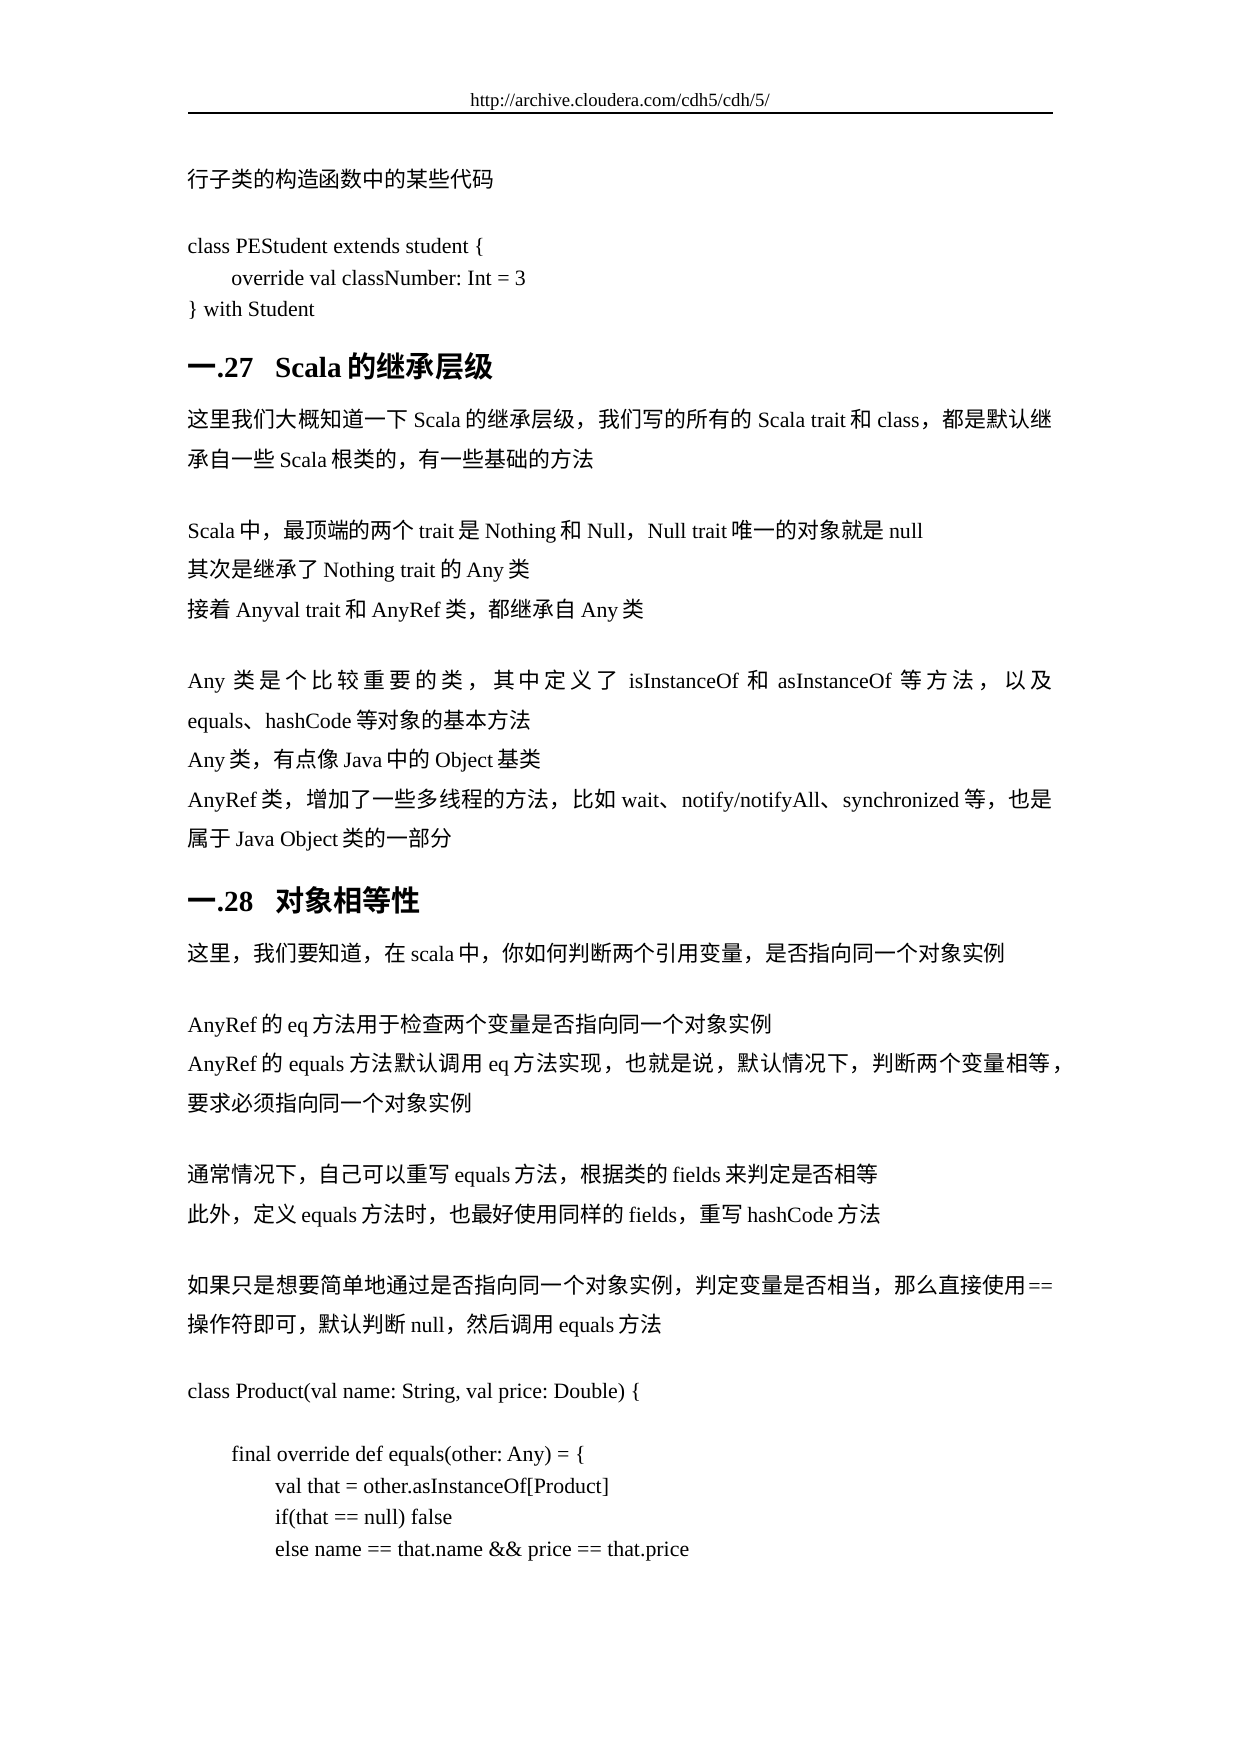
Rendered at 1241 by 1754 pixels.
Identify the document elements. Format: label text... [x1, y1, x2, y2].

text 接着Anyval trait和AnyRef类，都继承自Any类 [187, 592, 1053, 624]
text override val classNumber: Int = 3 [187, 264, 1053, 290]
subtitle Scala的继承层级 [187, 344, 1053, 386]
text val that = other.asInstanceOf[Product] [187, 1473, 1053, 1498]
text class Product(val name: String, val price: Double) { [187, 1378, 1053, 1403]
text Scala中，最顶端的两个trait是Nothing和Null，Null trait唯一的对象就是null [187, 513, 1053, 544]
text AnyRef的equals方法默认调用eq方法实现，也就是说，默认情况下，判断两个变量相等，要求必须指向同一个对象实例 [187, 1046, 1053, 1118]
text } with Student [187, 296, 1053, 321]
text 此外，定义equals方法时，也最好使用同样的fields，重写hashCode方法 [187, 1197, 1053, 1228]
text 这里我们大概知道一下Scala的继承层级，我们写的所有的Scala trait和class，都是默认继承自一些Scala根类的，有一些基础的方法 [187, 402, 1053, 473]
text else name == that.name && price == that.price [187, 1536, 1053, 1561]
text 这里，我们要知道，在scala中，你如何判断两个引用变量，是否指向同一个对象实例 [187, 936, 1053, 967]
text 通常情况下，自己可以重写equals方法，根据类的fields来判定是否相等 [187, 1157, 1053, 1189]
text class PEStudent extends student { [187, 233, 1053, 258]
text 其次是继承了Nothing trait的Any类 [187, 552, 1053, 584]
text Any类是个比较重要的类，其中定义了isInstanceOf和asInstanceOf等方法，以及equals、hashCode等对象的基本方法 [187, 663, 1053, 734]
subtitle 对象相等性 [187, 877, 1053, 919]
text AnyRef的eq方法用于检查两个变量是否指向同一个对象实例 [187, 1007, 1053, 1038]
text final override def equals(other: Any) = { [187, 1441, 1053, 1466]
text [187, 162, 1053, 194]
text 如果只是想要简单地通过是否指向同一个对象实例，判定变量是否相当，那么直接使用==操作符即可，默认判断null，然后调用equals方法 [187, 1268, 1053, 1339]
text Any类，有点像Java中的Object基类 [187, 742, 1053, 774]
text if(that == null) false [187, 1504, 1053, 1529]
text AnyRef类，增加了一些多线程的方法，比如wait、notify/notifyAll、synchronized等，也是属于Java Object类的一部分 [187, 782, 1053, 853]
